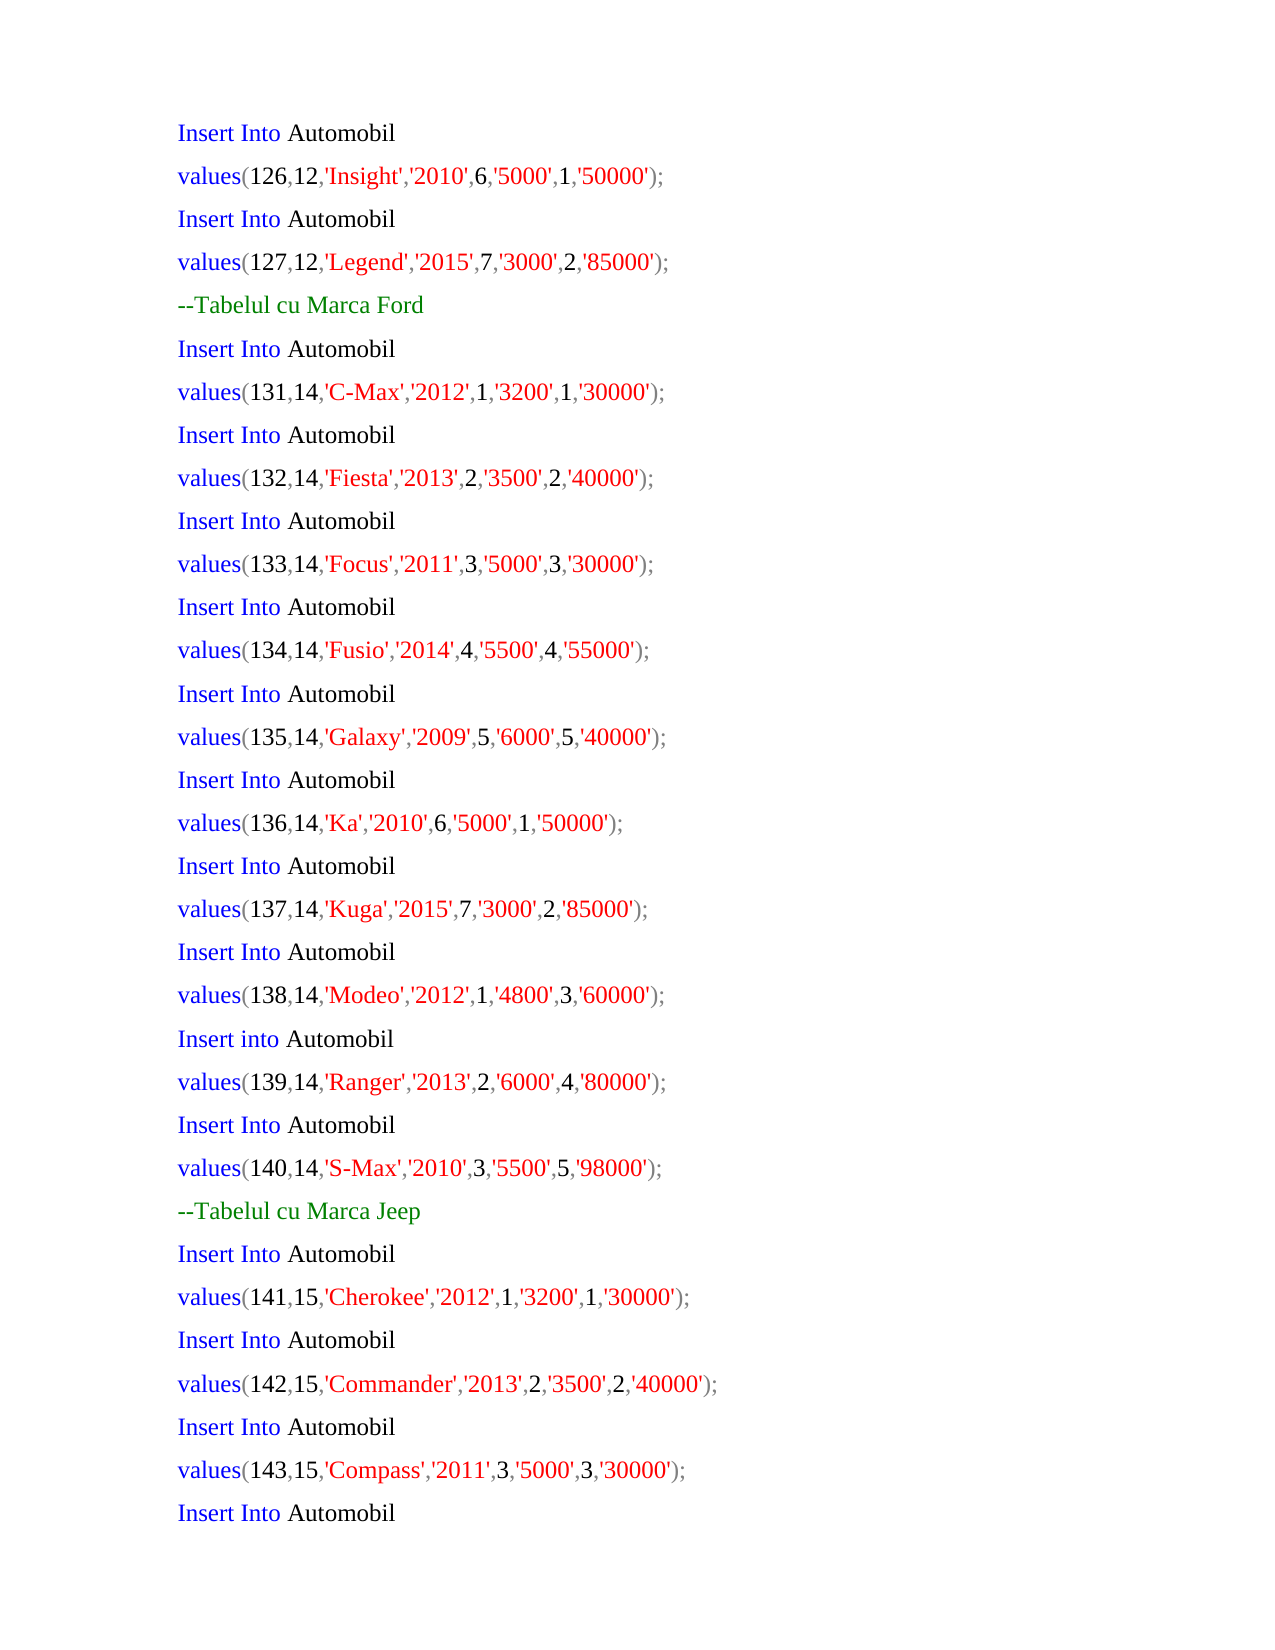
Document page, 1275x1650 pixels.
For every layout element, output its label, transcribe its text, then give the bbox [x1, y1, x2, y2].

text Insert Into Automobil [177, 851, 1186, 880]
text Insert Into Automobil [177, 204, 1186, 233]
text values(131,14,'C-Max','2012',1,'3200',1,'30000'); [177, 377, 1186, 406]
text Insert into Automobil [177, 1024, 1186, 1052]
text values(132,14,'Fiesta','2013',2,'3500',2,'40000'); [177, 463, 1186, 492]
text Insert Into Automobil [177, 1110, 1186, 1139]
text Insert Into Automobil [177, 118, 1186, 147]
text values(133,14,'Focus','2011',3,'5000',3,'30000'); [177, 549, 1186, 578]
text values(140,14,'S-Max','2010',3,'5500',5,'98000'); [177, 1153, 1186, 1182]
text Insert Into Automobil [177, 937, 1186, 966]
text Insert Into Automobil [177, 765, 1186, 794]
text values(135,14,'Galaxy','2009',5,'6000',5,'40000'); [177, 722, 1186, 751]
text values(126,12,'Insight','2010',6,'5000',1,'50000'); [177, 161, 1186, 190]
text values(134,14,'Fusio','2014',4,'5500',4,'55000'); [177, 636, 1186, 664]
text Insert Into Automobil [177, 1326, 1186, 1354]
text --Tabelul cu Marca Jeep [177, 1196, 1186, 1225]
text Insert Into Automobil [177, 506, 1186, 535]
text Insert Into Automobil [177, 420, 1186, 449]
text Insert Into Automobil [177, 592, 1186, 621]
text values(142,15,'Commander','2013',2,'3500',2,'40000'); [177, 1369, 1186, 1397]
text values(136,14,'Ka','2010',6,'5000',1,'50000'); [177, 808, 1186, 837]
text Insert Into Automobil [177, 1239, 1186, 1268]
text values(137,14,'Kuga','2015',7,'3000',2,'85000'); [177, 894, 1186, 923]
text values(139,14,'Ranger','2013',2,'6000',4,'80000'); [177, 1067, 1186, 1096]
text --Tabelul cu Marca Ford [177, 291, 1186, 319]
text values(141,15,'Cherokee','2012',1,'3200',1,'30000'); [177, 1282, 1186, 1311]
text values(127,12,'Legend','2015',7,'3000',2,'85000'); [177, 247, 1186, 276]
text values(143,15,'Compass','2011',3,'5000',3,'30000'); [177, 1455, 1186, 1484]
text Insert Into Automobil [177, 334, 1186, 362]
text values(138,14,'Modeo','2012',1,'4800',3,'60000'); [177, 981, 1186, 1009]
text Insert Into Automobil [177, 1498, 1186, 1527]
text Insert Into Automobil [177, 679, 1186, 707]
text Insert Into Automobil [177, 1412, 1186, 1441]
